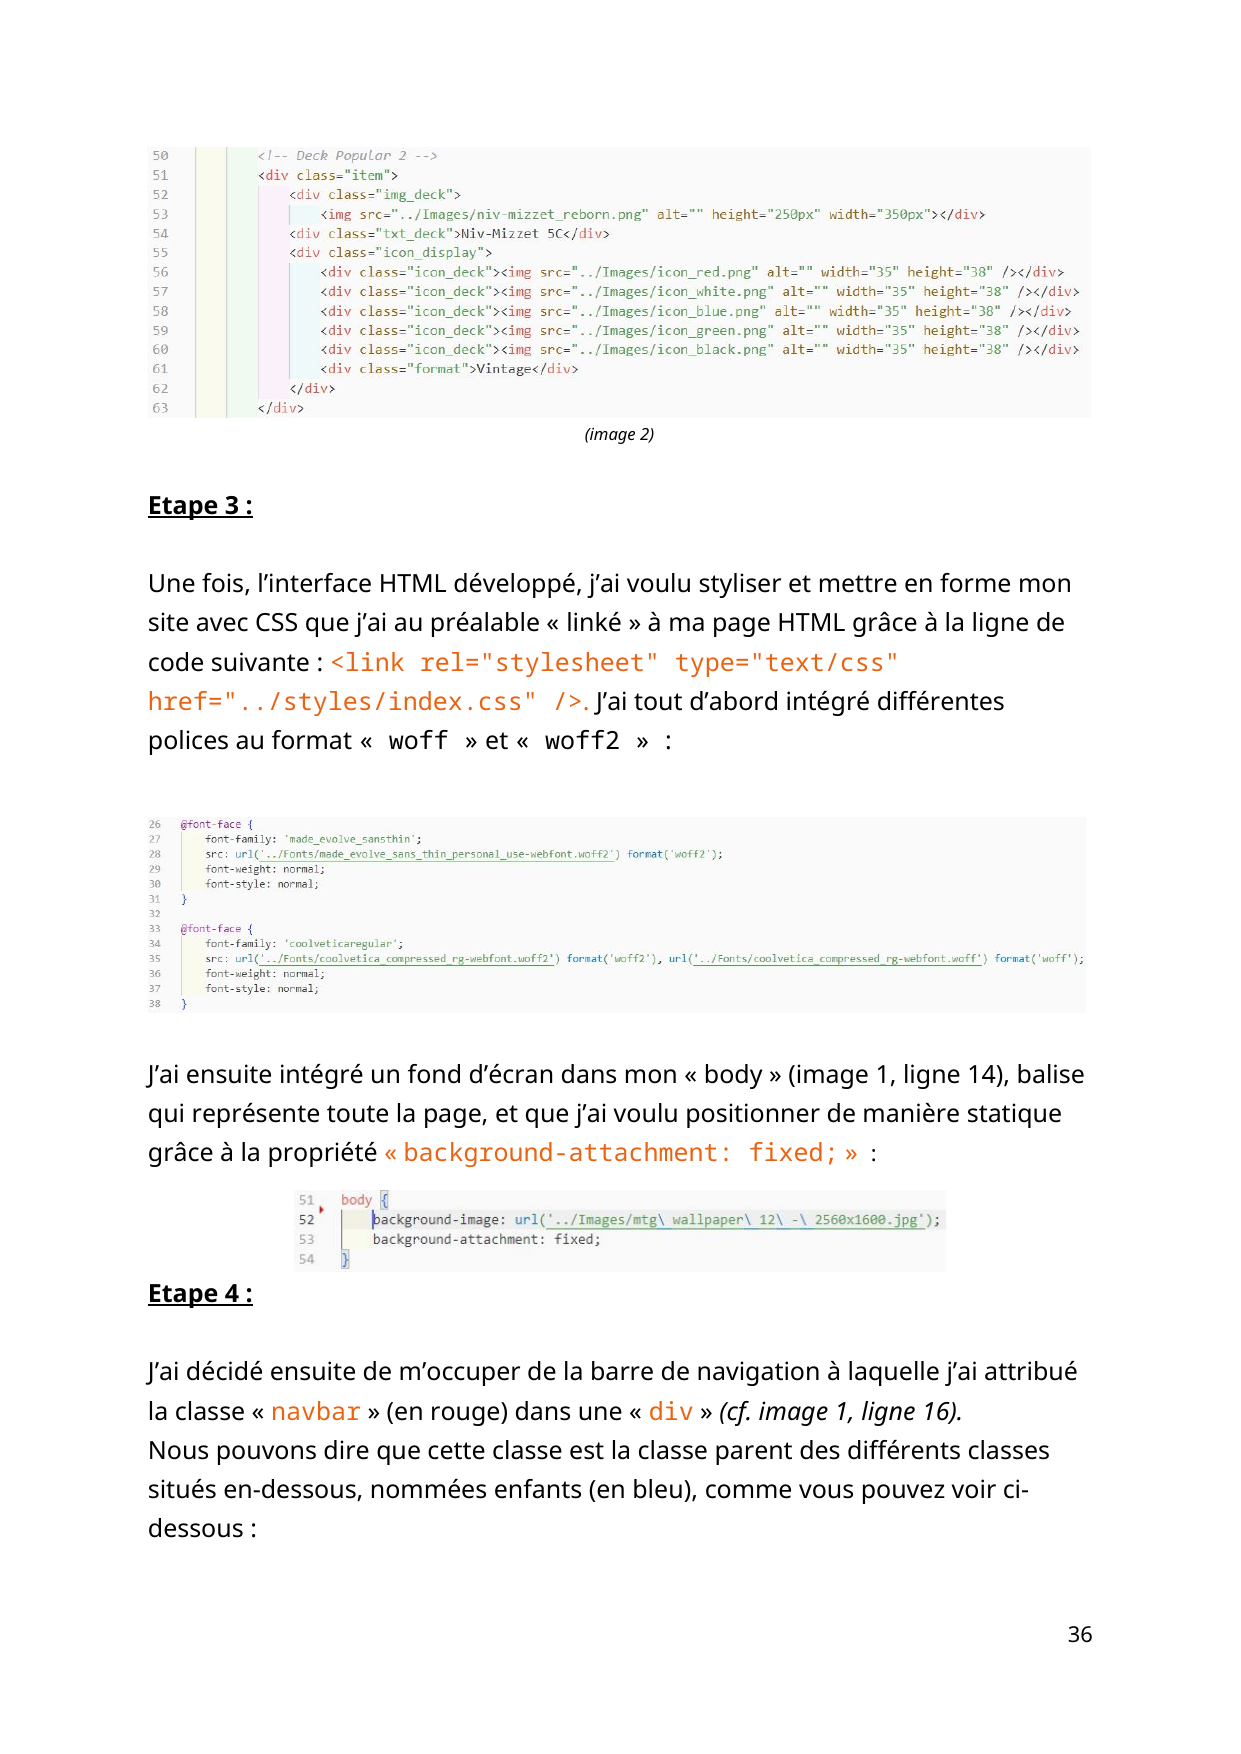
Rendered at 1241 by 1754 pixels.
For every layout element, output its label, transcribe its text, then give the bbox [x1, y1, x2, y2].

text Etape 3 : [148, 487, 1093, 522]
text J’ai décidé ensuite de m’occuper de la barre de navigation à laquelle j’ai attribué la classe « navbar » (en rouge) dans une « div » (cf. image 1, ligne 16). [148, 1354, 1093, 1427]
text Une fois, l’interface HTML développé, j’ai voulu styliser et mettre en forme mon site avec CSS que j’ai au préalable « linké » à ma page HTML grâce à la ligne de code suivante : <link rel="stylesheet" type="text/css" href="../styles/index.css" />. J’ai tout d’abord intégré différentes polices au format « woff » et « woff2 » : [148, 566, 1093, 757]
text Nous pouvons dire que cette classe est la classe parent des différents classes situés en-dessous, nommées enfants (en bleu), comme vous pouvez voir ci-dessous : [148, 1432, 1093, 1545]
text J’ai ensuite intégré un fond d’écran dans mon « body » (image 1, ligne 14), balise qui représente toute la page, et que j’ai voulu positionner de manière statique grâce à la propriété « background-attachment: fixed; » : [148, 1056, 1093, 1169]
picture [293, 1190, 947, 1272]
picture [147, 817, 1086, 1013]
text (image 2) [148, 422, 1093, 445]
text Etape 4 : [148, 1276, 1093, 1310]
picture [147, 147, 1092, 418]
